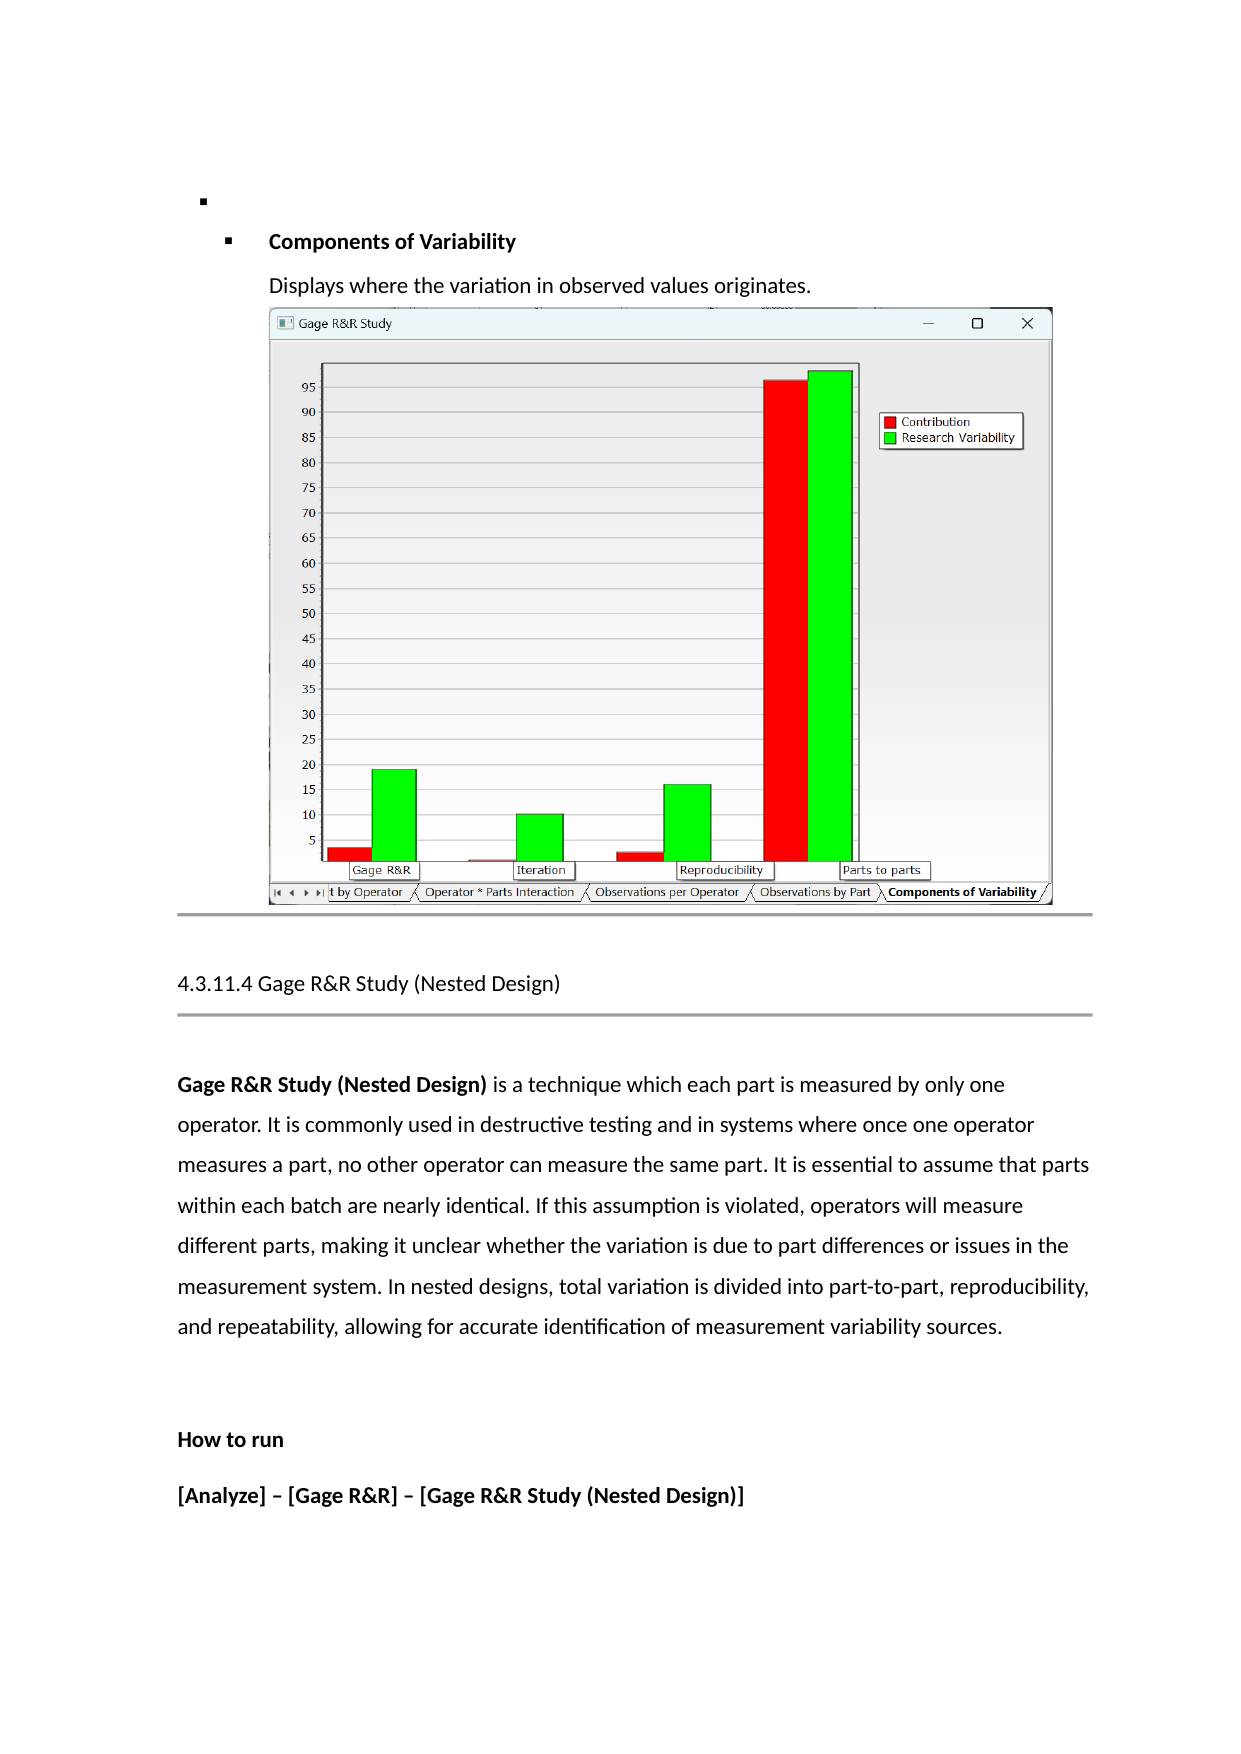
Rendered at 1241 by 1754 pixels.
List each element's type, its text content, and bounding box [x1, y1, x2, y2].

list Components of Variability [223, 223, 1092, 260]
subtitle 4.3.11.4 Gage R&R Study (Nested Design) [177, 965, 1092, 1002]
text [Analyze] – [Gage R&R] – [Gage R&R Study (Nested Design)] [177, 1477, 1092, 1514]
list Displays where the variation in observed values originates. [269, 267, 1092, 304]
text How to run [177, 1420, 1092, 1458]
text Gage R&R Study (Nested Design) is a technique which each part is measured by only one operator. It is commonly used in destructive testing and in systems where once one operator measures a part, no other operator can measure the same part. It is essential to assume that parts within each batch are nearly identical. If this assumption is violated, operators will measure different parts, making it unclear whether the variation is due to part differences or issues in the measurement system. In nested designs, total variation is divided into part-to-part, reproducibility, and repeatability, allowing for accurate identification of measurement variability sources. [177, 1065, 1092, 1345]
picture [268, 307, 1053, 905]
